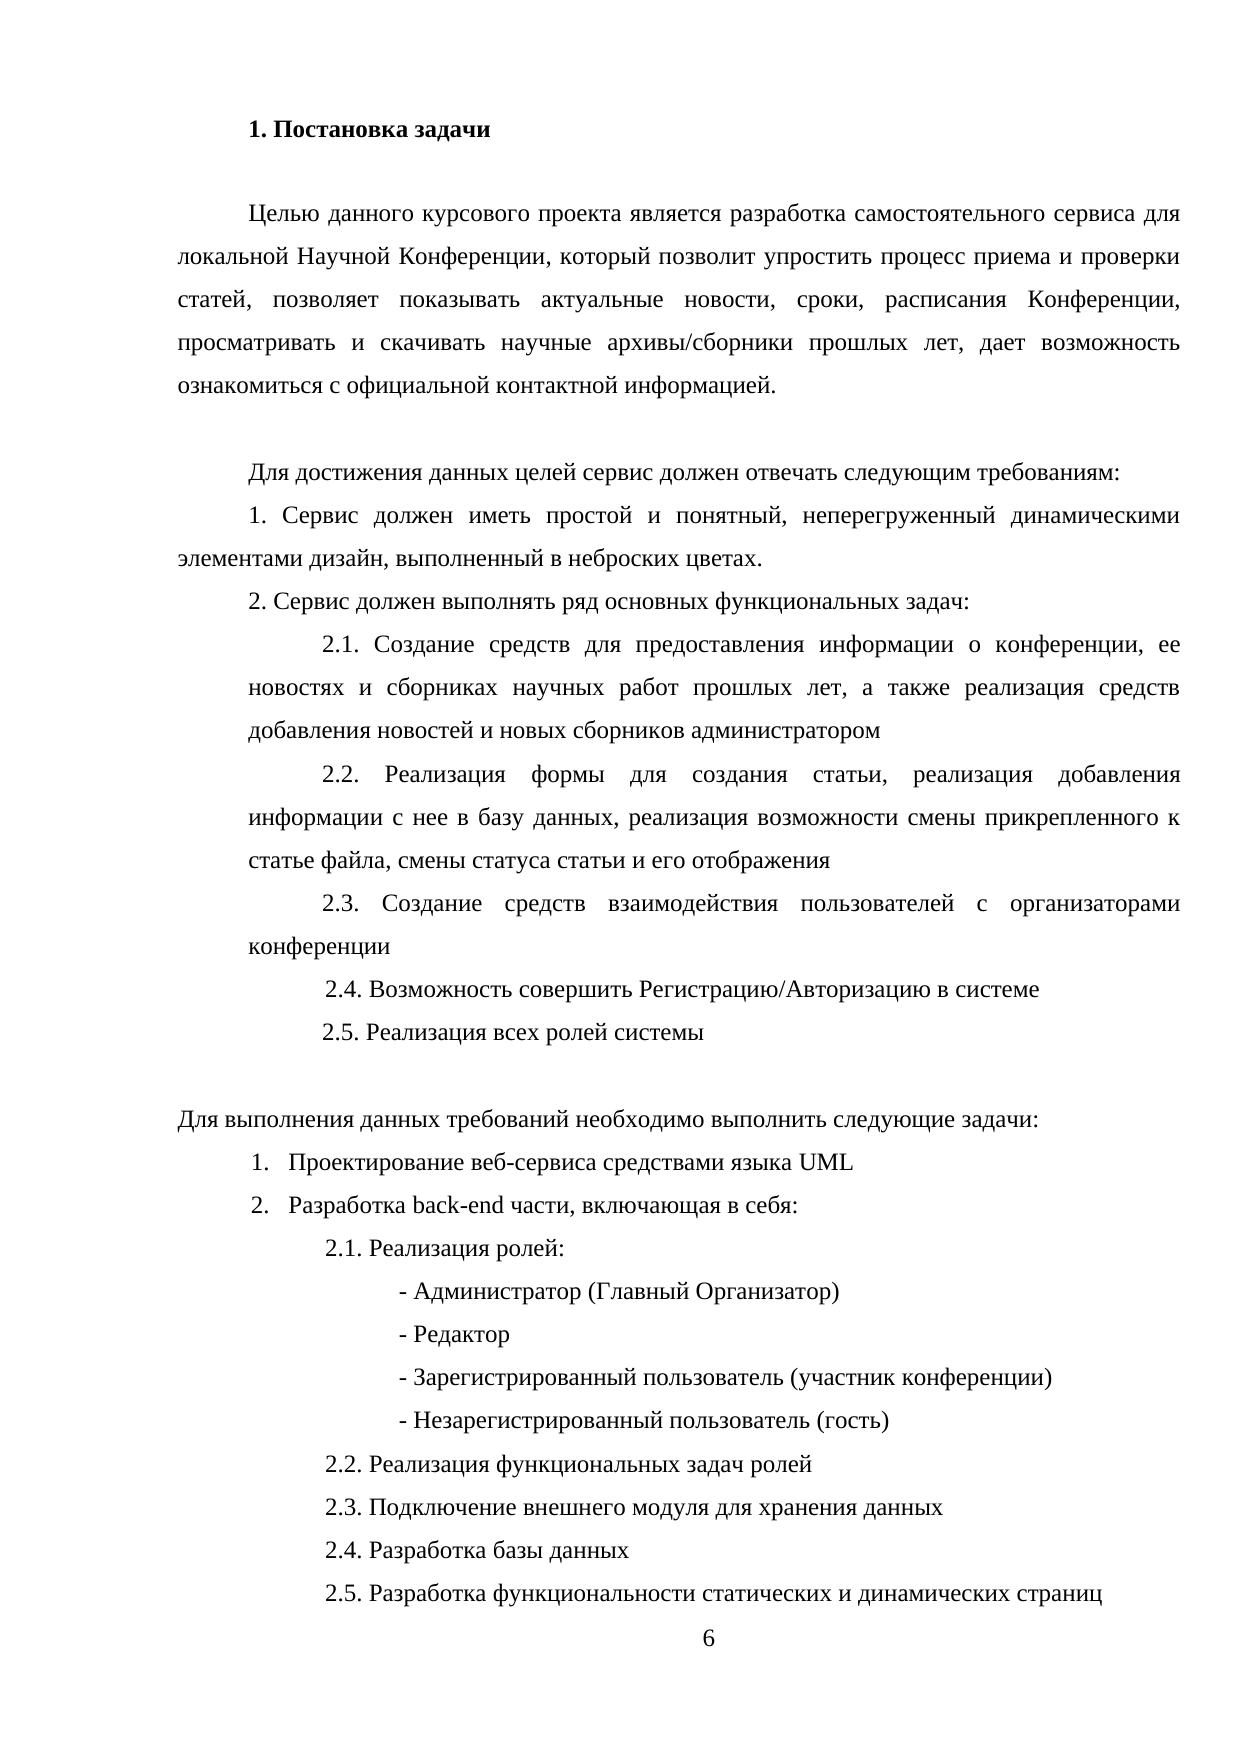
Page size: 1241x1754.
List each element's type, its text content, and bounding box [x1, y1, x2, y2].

text 2.1. Реализация ролей: [177, 1233, 1181, 1262]
text - Редактор [177, 1319, 1181, 1348]
subtitle 1. Постановка задачи [177, 114, 1181, 142]
list Проектирование веб-сервиса средствами языка UML [251, 1147, 1181, 1176]
text 2.5. Реализация всех ролей системы [248, 1017, 1181, 1046]
text 2.4. Разработка базы данных [177, 1535, 1181, 1564]
text 2.5. Разработка функциональности статических и динамических страниц [177, 1578, 1181, 1607]
text 1. Сервис должен иметь простой и понятный, неперегруженный динамическими элементами дизайн, выполненный в неброских цветах. [177, 500, 1181, 572]
list Разработка back-end части, включающая в себя: [251, 1190, 1181, 1219]
text 2.3. Подключение внешнего модуля для хранения данных [177, 1492, 1181, 1521]
text Целью данного курсового проекта является разработка самостоятельного сервиса для локальной Научной Конференции, который позволит упростить процесс приема и проверки статей, позволяет показывать актуальные новости, сроки, расписания Конференции, просматривать и скачивать научные архивы/сборники прошлых лет, дает возможность ознакомиться с официальной контактной информацией. [177, 198, 1181, 399]
text - Незарегистрированный пользователь (гость) [177, 1406, 1181, 1434]
text 2.3. Создание средств взаимодействия пользователей с организаторами конференции [248, 888, 1181, 960]
text Для достижения данных целей сервис должен отвечать следующим требованиям: [177, 457, 1181, 486]
text 2. Сервис должен выполнять ряд основных функциональных задач: [177, 586, 1181, 615]
text 2.2. Реализация формы для создания статьи, реализация добавления информации с нее в базу данных, реализация возможности смены прикрепленного к статье файла, смены статуса статьи и его отображения [248, 759, 1181, 874]
text 2.2. Реализация функциональных задач ролей [177, 1449, 1181, 1477]
text - Зарегистрированный пользователь (участник конференции) [177, 1362, 1181, 1391]
text Для выполнения данных требований необходимо выполнить следующие задачи: [177, 1104, 1181, 1132]
text - Администратор (Главный Организатор) [177, 1276, 1181, 1305]
text 2.4. Возможность совершить Регистрацию/Авторизацию в системе [248, 974, 1181, 1003]
text 2.1. Создание средств для предоставления информации о конференции, ее новостях и сборниках научных работ прошлых лет, а также реализация средств добавления новостей и новых сборников администратором [248, 629, 1181, 744]
